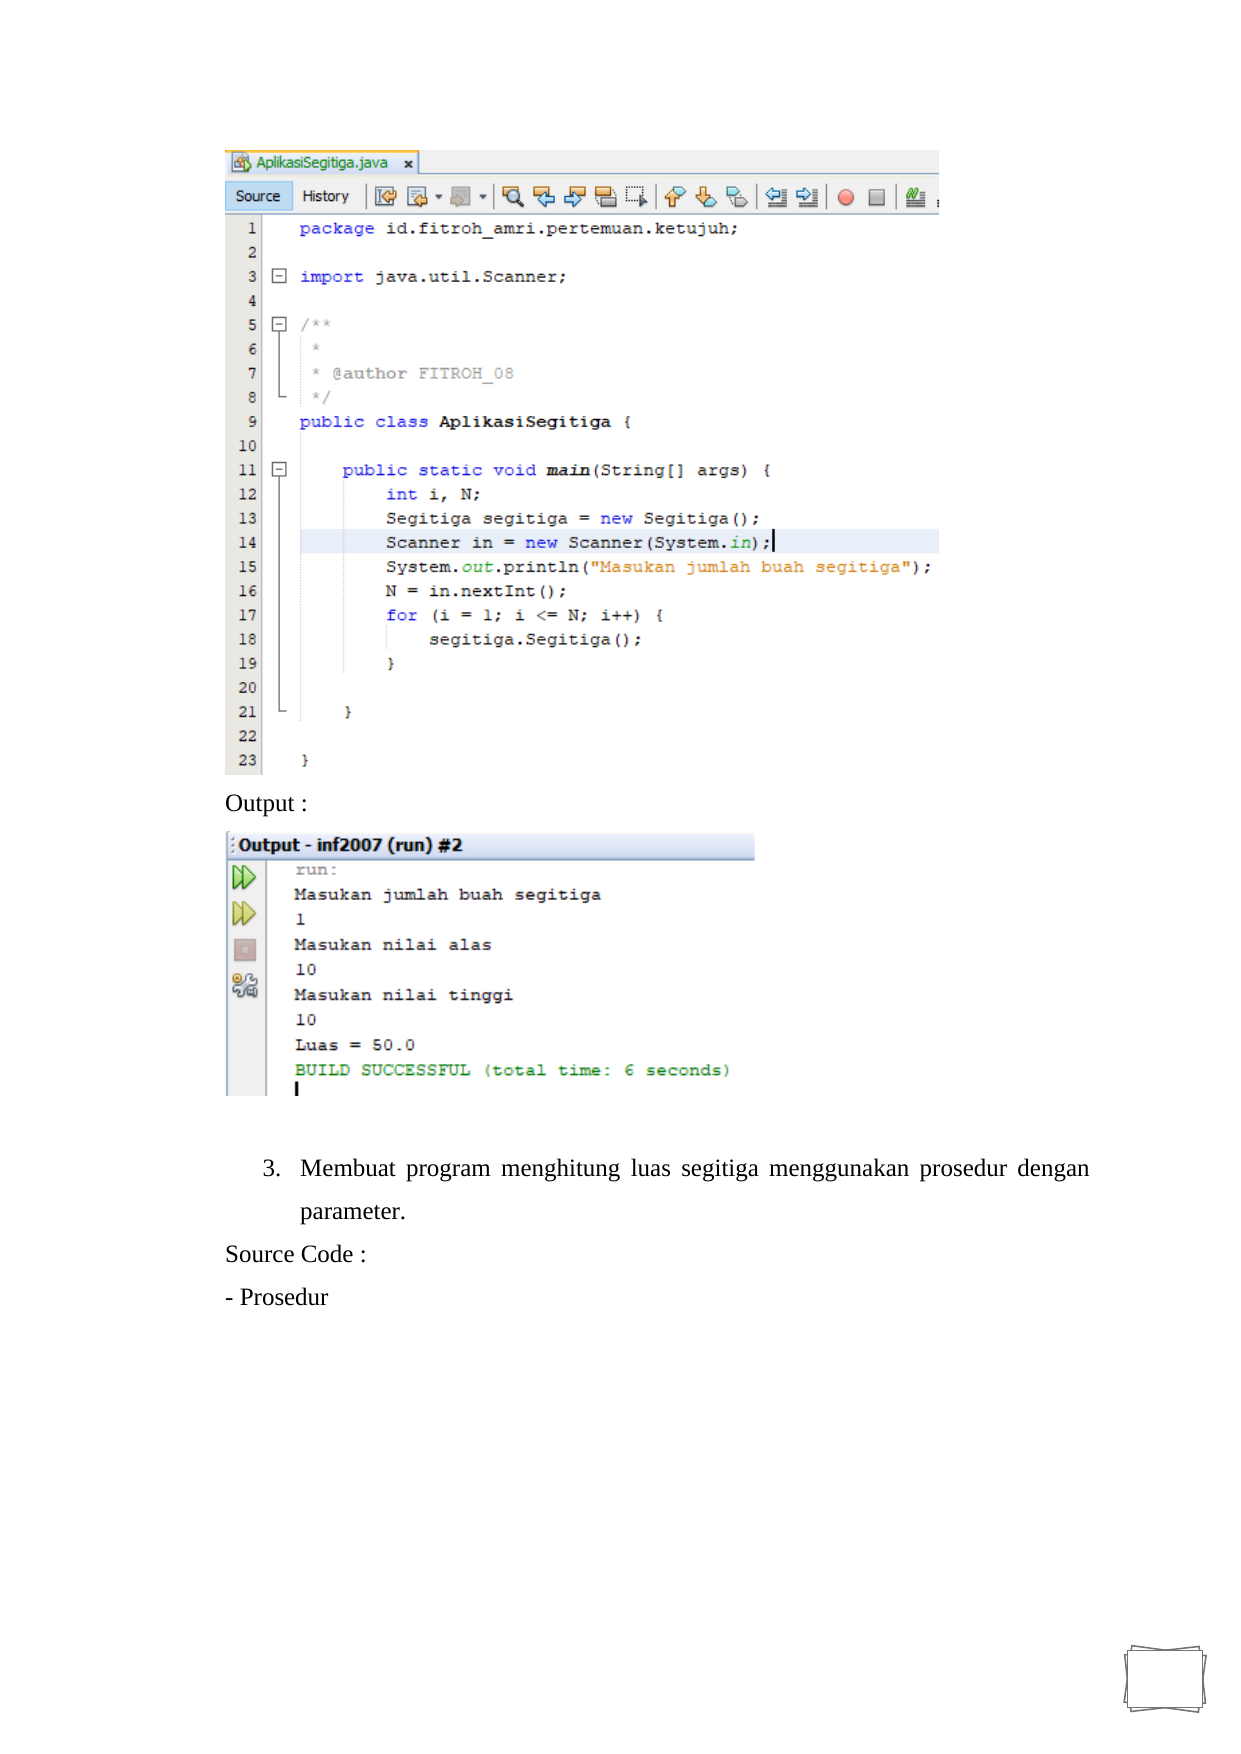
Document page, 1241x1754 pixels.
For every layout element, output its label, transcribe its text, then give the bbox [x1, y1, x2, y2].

picture [225, 150, 940, 775]
list Output : [225, 788, 1090, 817]
list Membuat program menghitung luas segitiga menggunakan prosedur dengan parameter. [262, 1153, 1090, 1224]
text - Prosedur [225, 1282, 1090, 1311]
picture [225, 831, 755, 1096]
text Source Code : [225, 1239, 1090, 1268]
